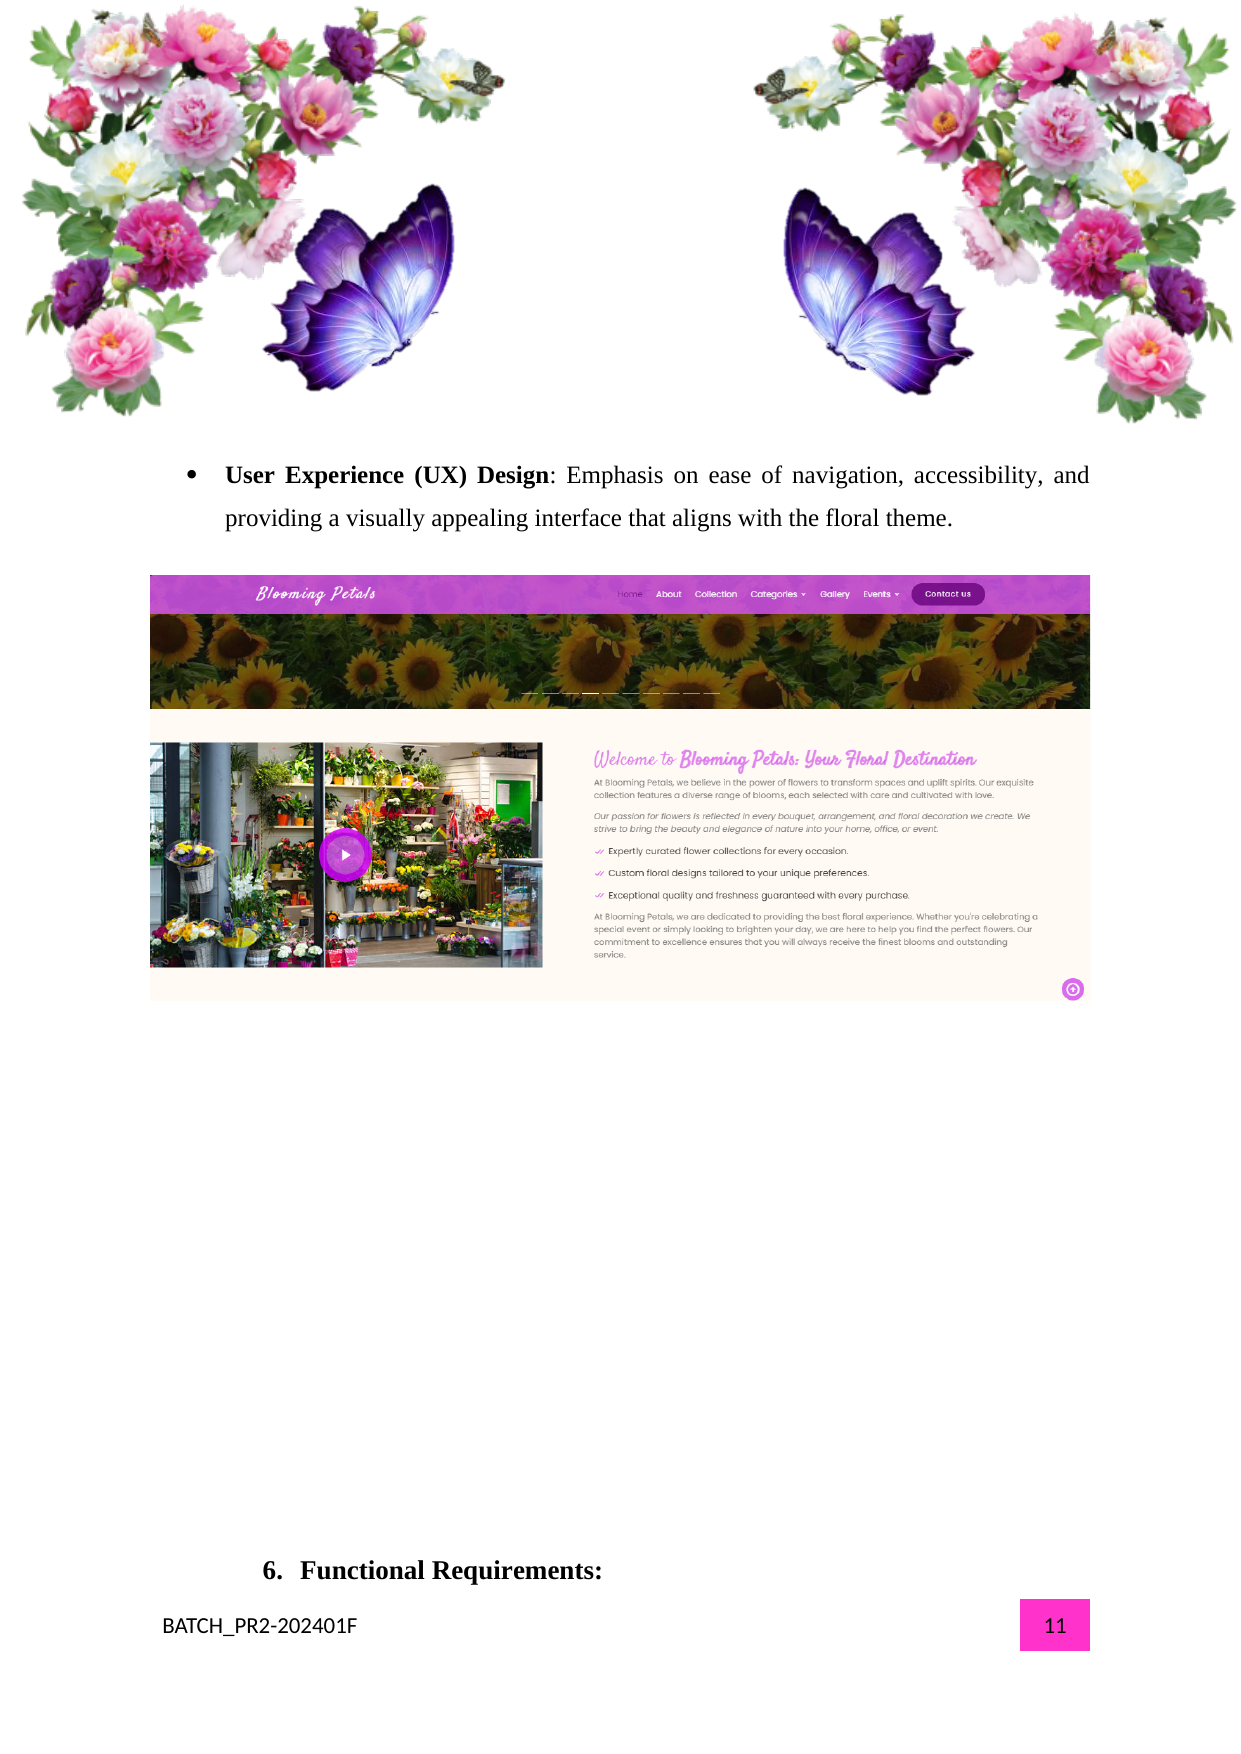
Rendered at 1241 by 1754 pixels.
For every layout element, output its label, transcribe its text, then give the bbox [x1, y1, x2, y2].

picture [18, 0, 519, 446]
list Functional Requirements: [262, 1554, 1090, 1586]
picture [150, 575, 1091, 1005]
picture [740, 7, 1241, 453]
list User Experience (UX) Design: Emphasis on ease of navigation, accessibility, and providing a visually appealing interface that aligns with the floral theme. [187, 150, 1090, 532]
